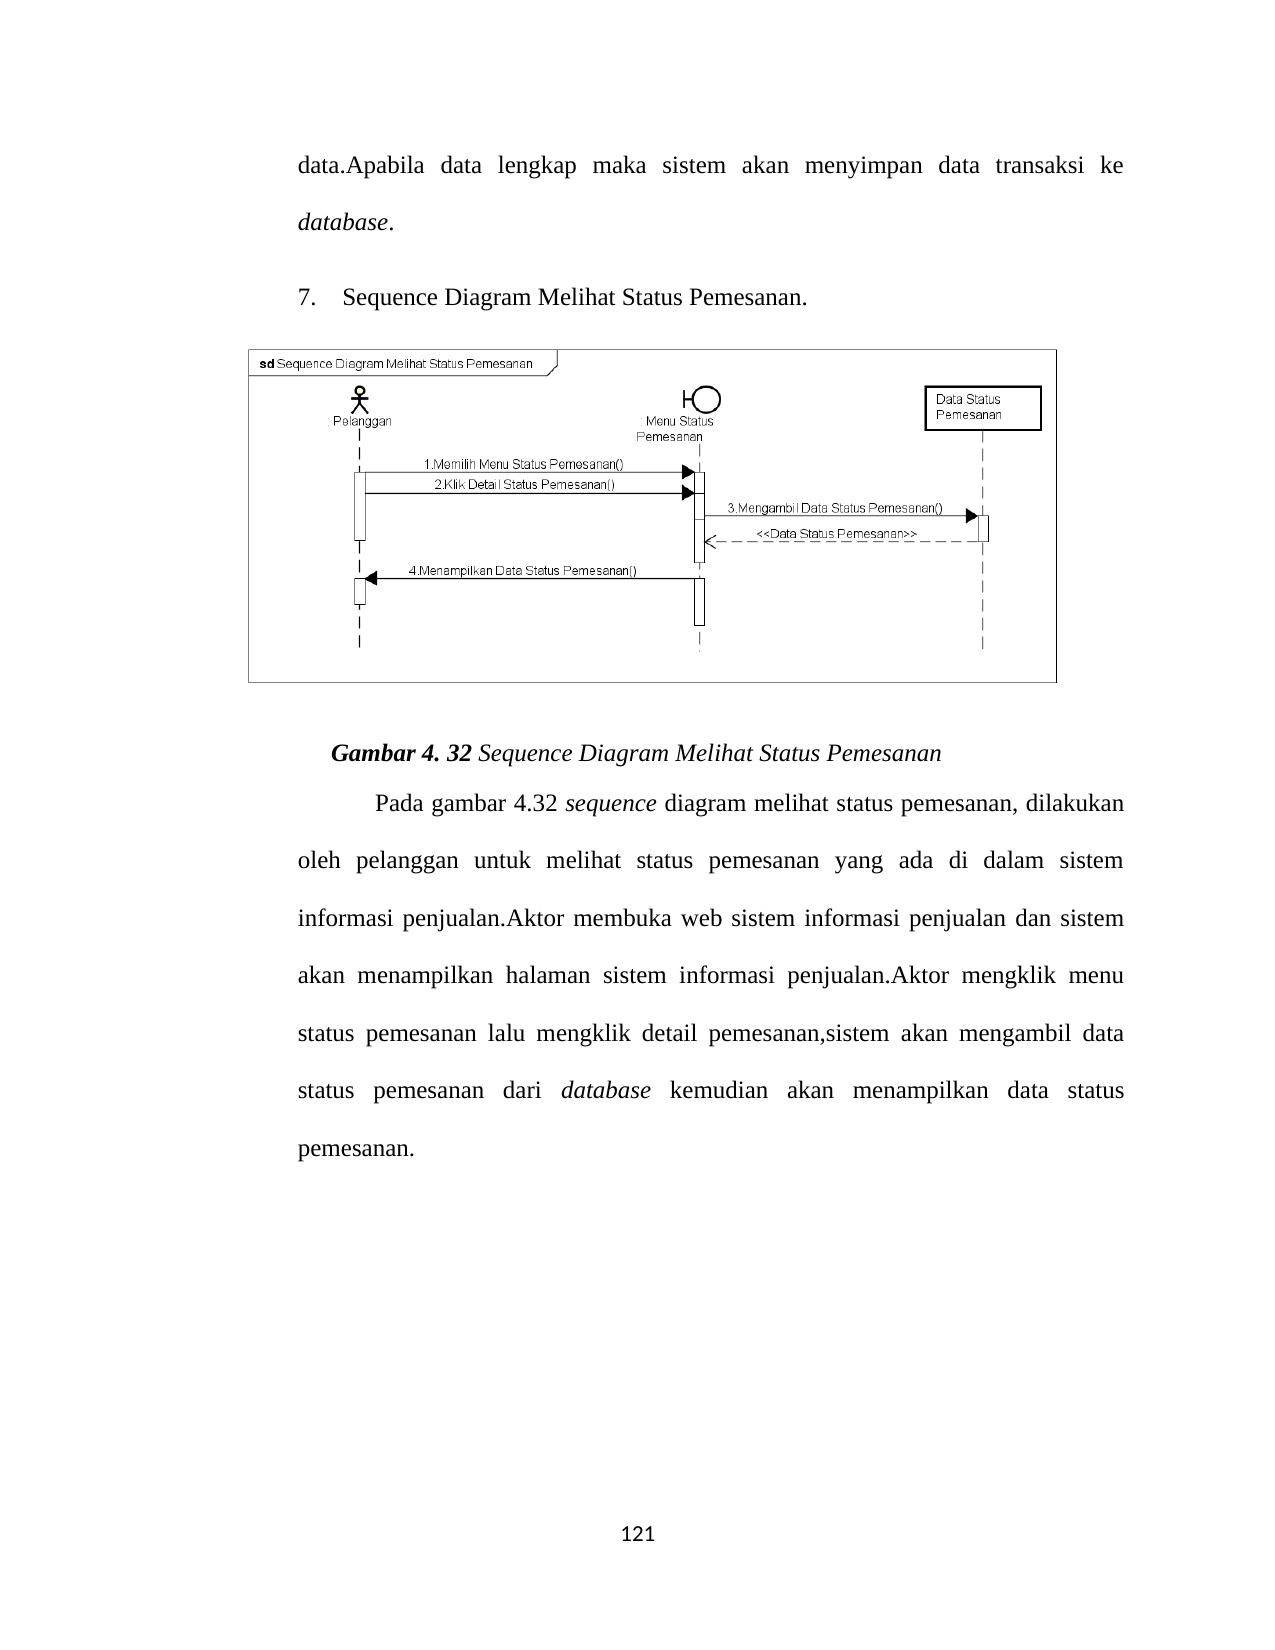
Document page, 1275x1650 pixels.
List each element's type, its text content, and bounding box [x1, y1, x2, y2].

text Gambar 4. 32 Sequence Diagram Melihat Status Pemesanan [150, 738, 1125, 767]
text Pada gambar 4.32 sequence diagram melihat status pemesanan, dilakukan oleh pelanggan untuk melihat status pemesanan yang ada di dalam sistem informasi penjualan.Aktor membuka web sistem informasi penjualan dan sistem akan menampilkan halaman sistem informasi penjualan.Aktor mengklik menu status pemesanan lalu mengklik detail pemesanan,sistem akan mengambil data status pemesanan dari database kemudian akan menampilkan data status pemesanan. [298, 788, 1125, 1162]
picture [238, 339, 1066, 693]
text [298, 150, 1125, 236]
list Sequence Diagram Melihat Status Pemesanan. [298, 282, 1125, 310]
